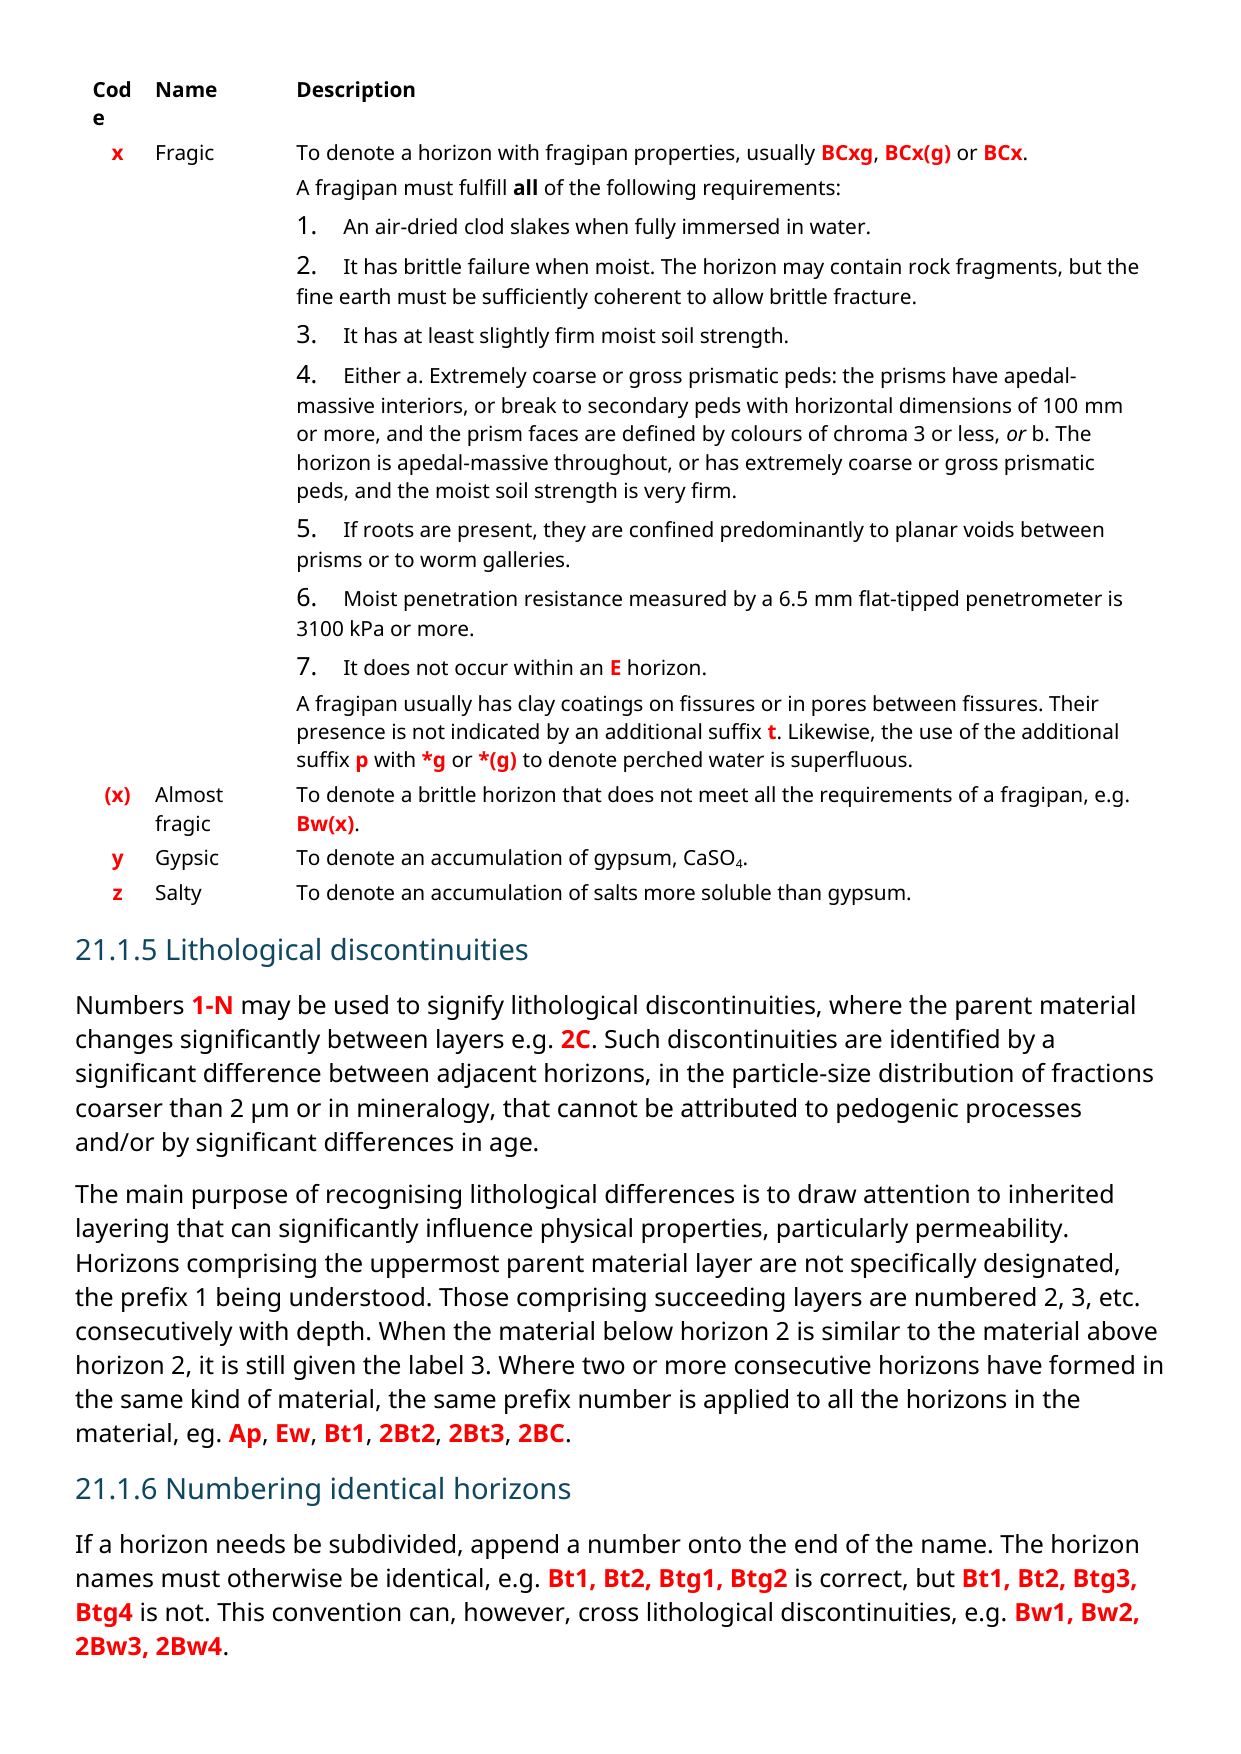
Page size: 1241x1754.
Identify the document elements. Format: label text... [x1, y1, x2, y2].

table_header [75, 75, 1165, 913]
text The main purpose of recognising lithological differences is to draw attention to inherited layering that can significantly influence physical properties, particularly permeability. Horizons comprising the uppermost parent material layer are not specifically designated, the prefix 1 being understood. Those comprising succeeding layers are numbered 2, 3, etc. consecutively with depth. When the material below horizon 2 is similar to the material above horizon 2, it is still given the label 3. Where two or more consecutive horizons have formed in the same kind of material, the same prefix number is applied to all the horizons in the material, eg. Ap, Ew, Bt1, 2Bt2, 2Bt3, 2BC. [75, 1177, 1165, 1449]
text Numbers 1-N may be used to signify lithological discontinuities, where the parent material changes significantly between layers e.g. 2C. Such discontinuities are identified by a significant difference between adjacent horizons, in the particle-size distribution of fractions coarser than 2 µm or in mineralogy, that cannot be attributed to pedogenic processes and/or by significant differences in age. [75, 988, 1165, 1158]
subtitle 21.1.5 Lithological discontinuities [75, 929, 1165, 969]
text If a horizon needs be subdivided, append a number onto the end of the name. The horizon names must otherwise be identical, e.g. Bt1, Bt2, Btg1, Btg2 is correct, but Bt1, Bt2, Btg3, Btg4 is not. This convention can, however, cross lithological discontinuities, e.g. Bw1, Bw2, 2Bw3, 2Bw4. [75, 1527, 1165, 1663]
subtitle 21.1.6 Numbering identical horizons [75, 1468, 1165, 1508]
